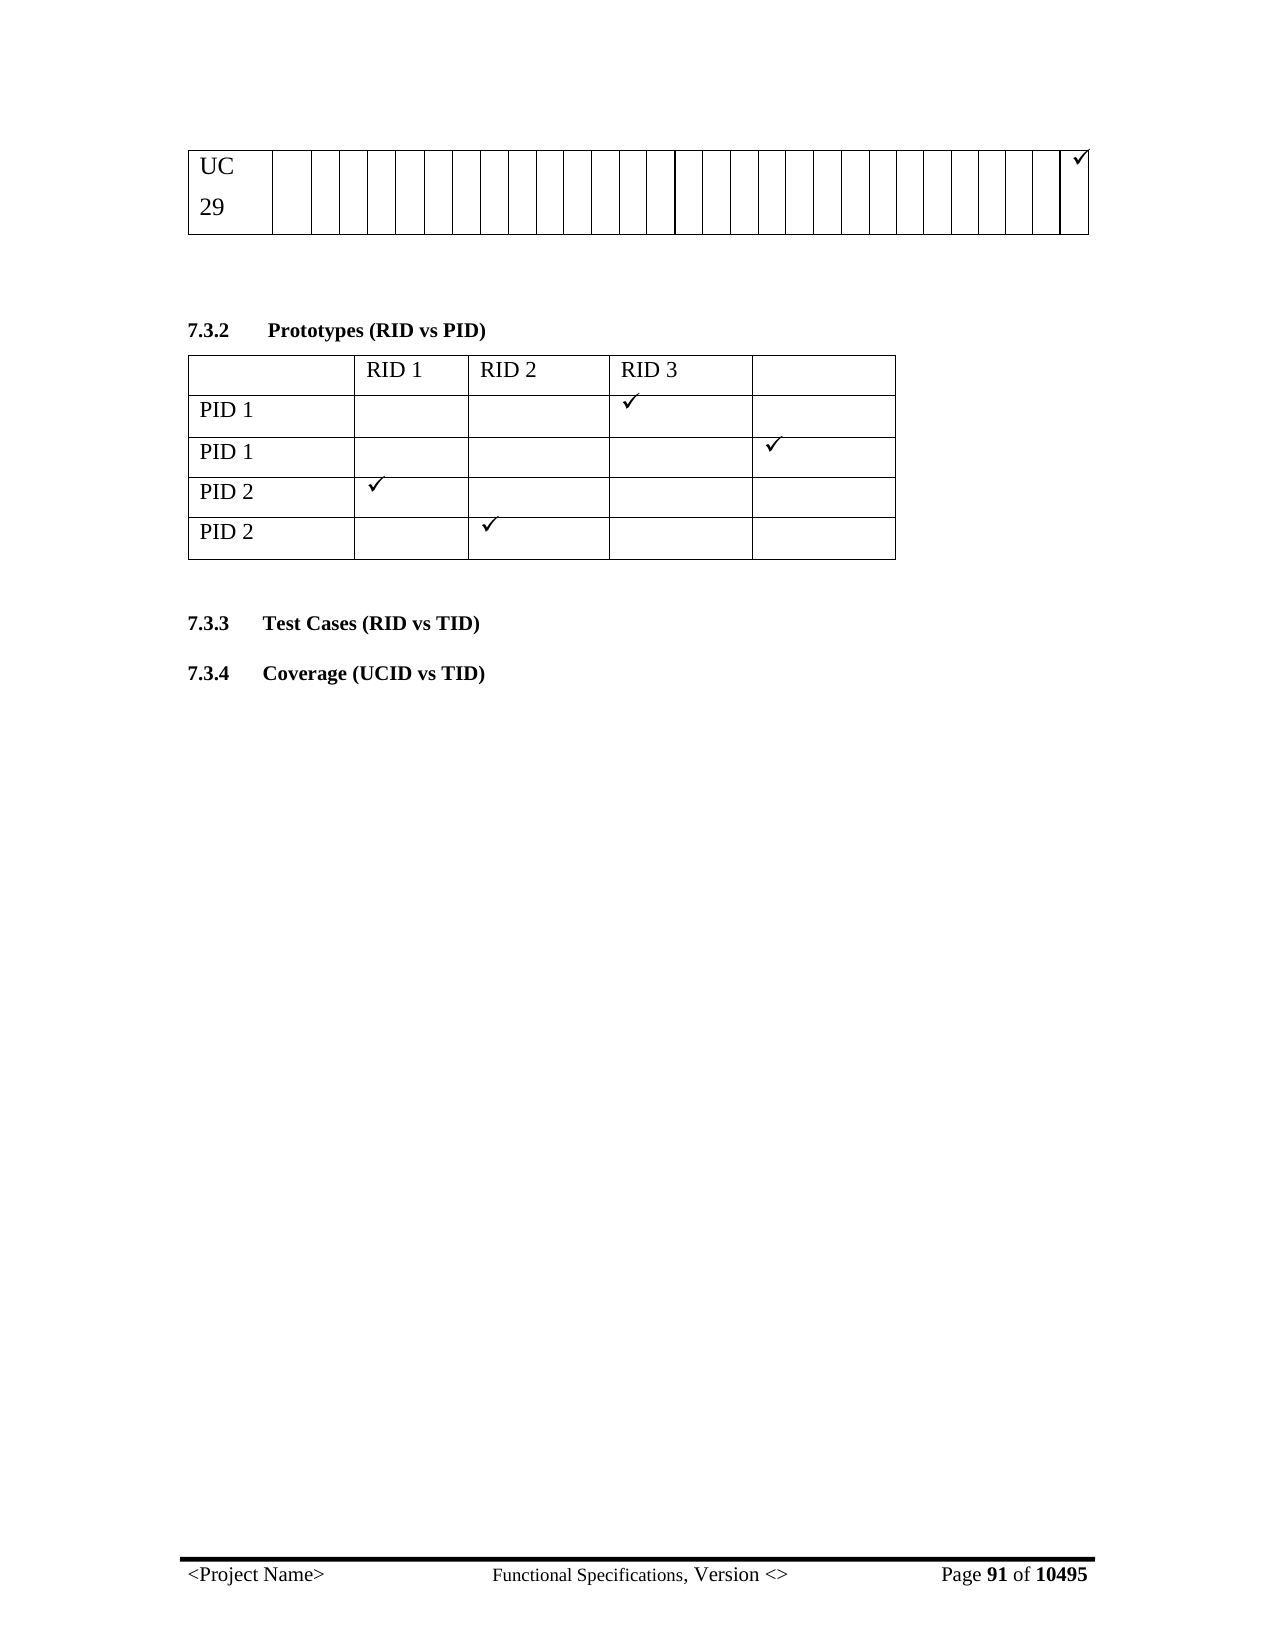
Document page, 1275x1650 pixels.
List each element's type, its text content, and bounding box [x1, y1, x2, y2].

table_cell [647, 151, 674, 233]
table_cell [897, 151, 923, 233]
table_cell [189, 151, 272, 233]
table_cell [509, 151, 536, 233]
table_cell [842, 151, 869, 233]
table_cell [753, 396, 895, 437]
subtitle Prototypes (RID vs PID) [187, 318, 1087, 342]
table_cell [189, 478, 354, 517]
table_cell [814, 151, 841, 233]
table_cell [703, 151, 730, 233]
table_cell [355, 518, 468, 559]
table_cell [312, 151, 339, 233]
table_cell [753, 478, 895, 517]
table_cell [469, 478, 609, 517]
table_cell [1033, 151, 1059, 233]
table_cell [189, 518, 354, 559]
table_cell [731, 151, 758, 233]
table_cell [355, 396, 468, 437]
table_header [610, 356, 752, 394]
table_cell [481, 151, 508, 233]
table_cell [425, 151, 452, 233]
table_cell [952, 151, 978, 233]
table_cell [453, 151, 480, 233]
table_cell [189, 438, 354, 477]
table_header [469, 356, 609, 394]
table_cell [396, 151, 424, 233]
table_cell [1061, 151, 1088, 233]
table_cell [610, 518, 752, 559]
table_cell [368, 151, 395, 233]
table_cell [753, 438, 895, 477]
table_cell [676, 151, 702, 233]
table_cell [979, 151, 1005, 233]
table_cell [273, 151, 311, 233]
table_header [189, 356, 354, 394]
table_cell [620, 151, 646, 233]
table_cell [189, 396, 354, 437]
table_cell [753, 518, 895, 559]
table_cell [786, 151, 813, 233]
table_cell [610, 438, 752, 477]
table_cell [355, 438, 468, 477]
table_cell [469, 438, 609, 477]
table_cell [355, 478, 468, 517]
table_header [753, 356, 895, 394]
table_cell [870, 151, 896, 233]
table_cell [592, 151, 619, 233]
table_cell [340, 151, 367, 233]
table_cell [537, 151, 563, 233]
subtitle Test Cases (RID vs TID) [187, 611, 1087, 635]
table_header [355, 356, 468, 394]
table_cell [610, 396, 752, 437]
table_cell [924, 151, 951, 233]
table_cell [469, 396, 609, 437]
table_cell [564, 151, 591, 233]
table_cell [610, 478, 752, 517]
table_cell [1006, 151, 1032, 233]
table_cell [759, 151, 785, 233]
subtitle Coverage (UCID vs TID) [187, 660, 1087, 684]
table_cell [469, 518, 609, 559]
